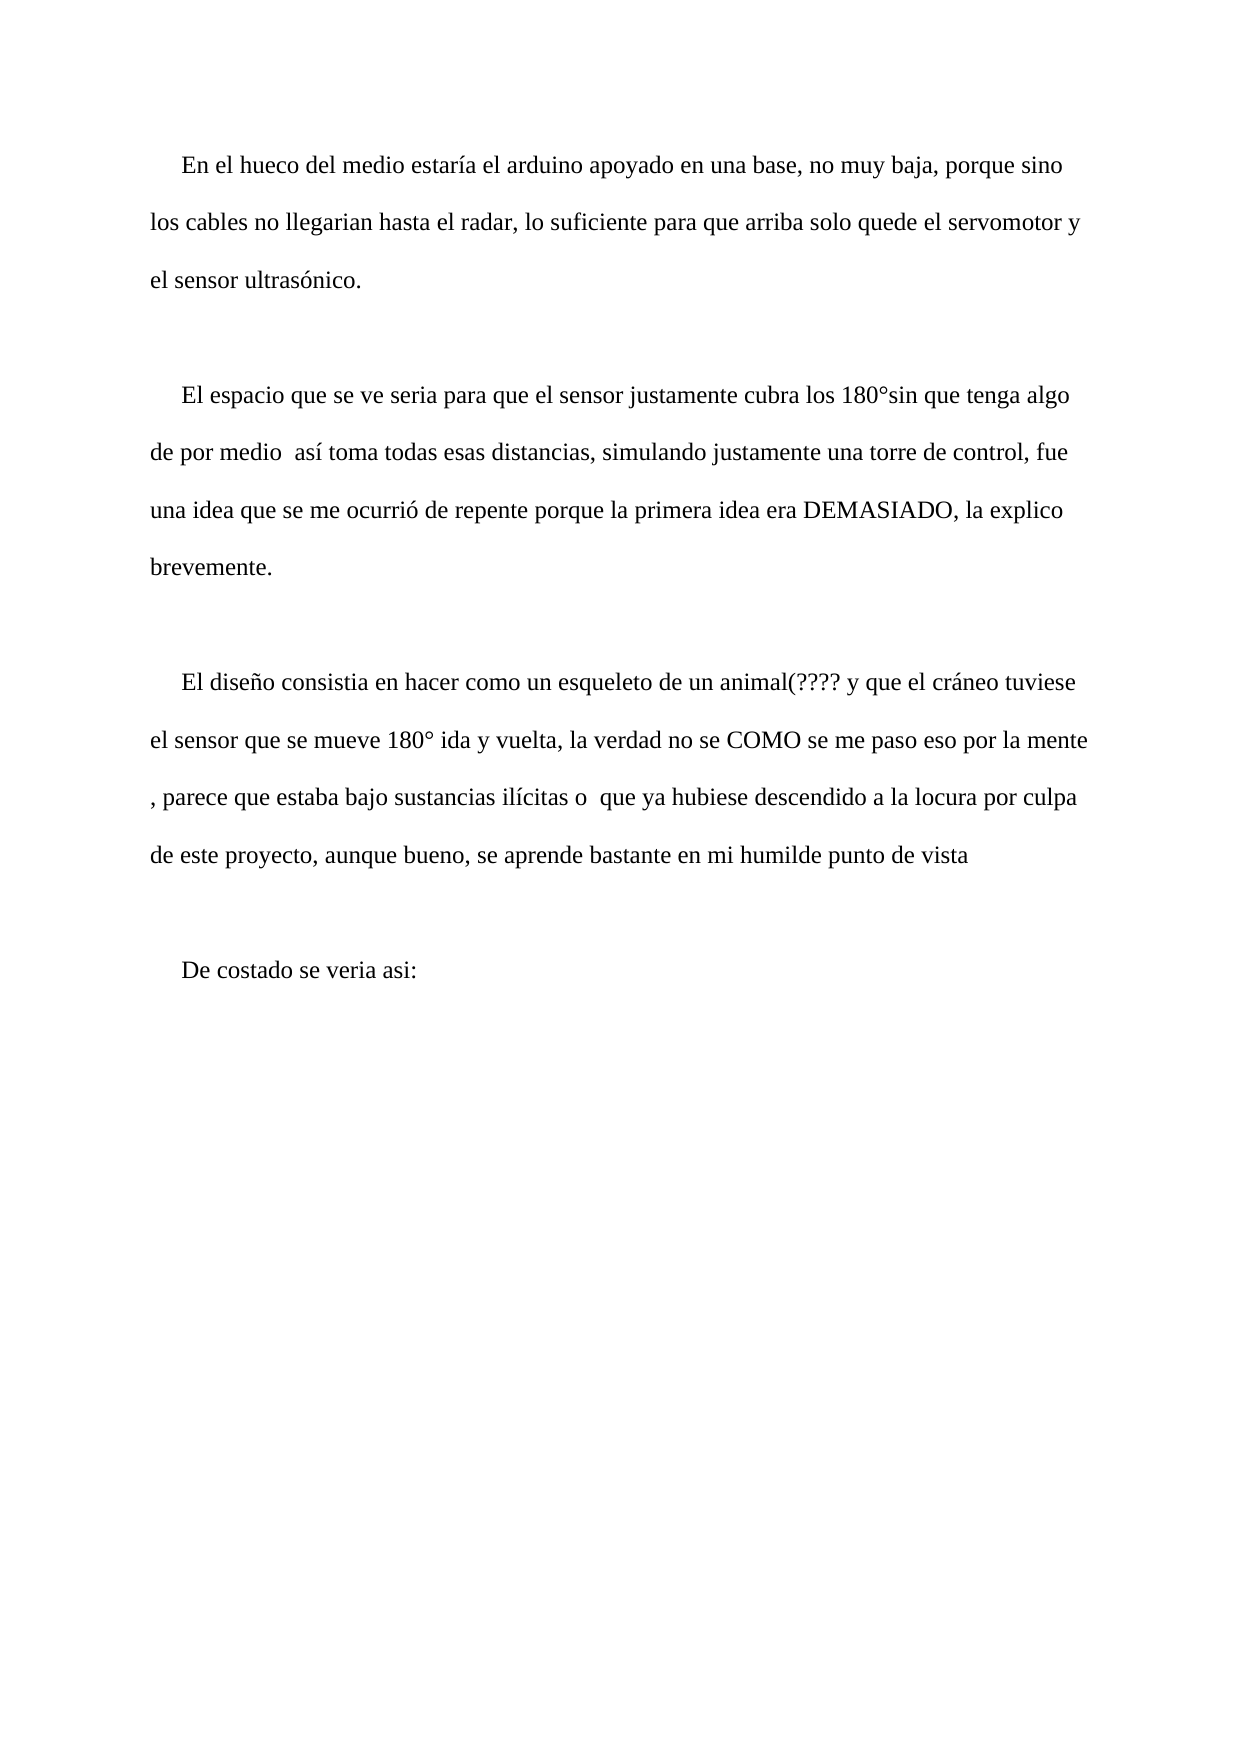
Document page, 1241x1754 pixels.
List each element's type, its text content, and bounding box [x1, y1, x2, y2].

text El diseño consistia en hacer como un esqueleto de un animal(???? y que el cráneo tuviese el sensor que se mueve 180° ida y vuelta, la verdad no se COMO se me paso eso por la mente , parece que estaba bajo sustancias ilícitas o que ya hubiese descendido a la locura por culpa de este proyecto, aunque bueno, se aprende bastante en mi humilde punto de vista [150, 667, 1090, 869]
text El espacio que se ve seria para que el sensor justamente cubra los 180°sin que tenga algo de por medio así toma todas esas distancias, simulando justamente una torre de control, fue una idea que se me ocurrió de repente porque la primera idea era DEMASIADO, la explico brevemente. [150, 380, 1090, 581]
text De costado se veria asi: [150, 955, 1090, 984]
text En el hueco del medio estaría el arduino apoyado en una base, no muy baja, porque sino los cables no llegarian hasta el radar, lo suficiente para que arriba solo quede el servomotor y el sensor ultrasónico. [150, 150, 1090, 294]
